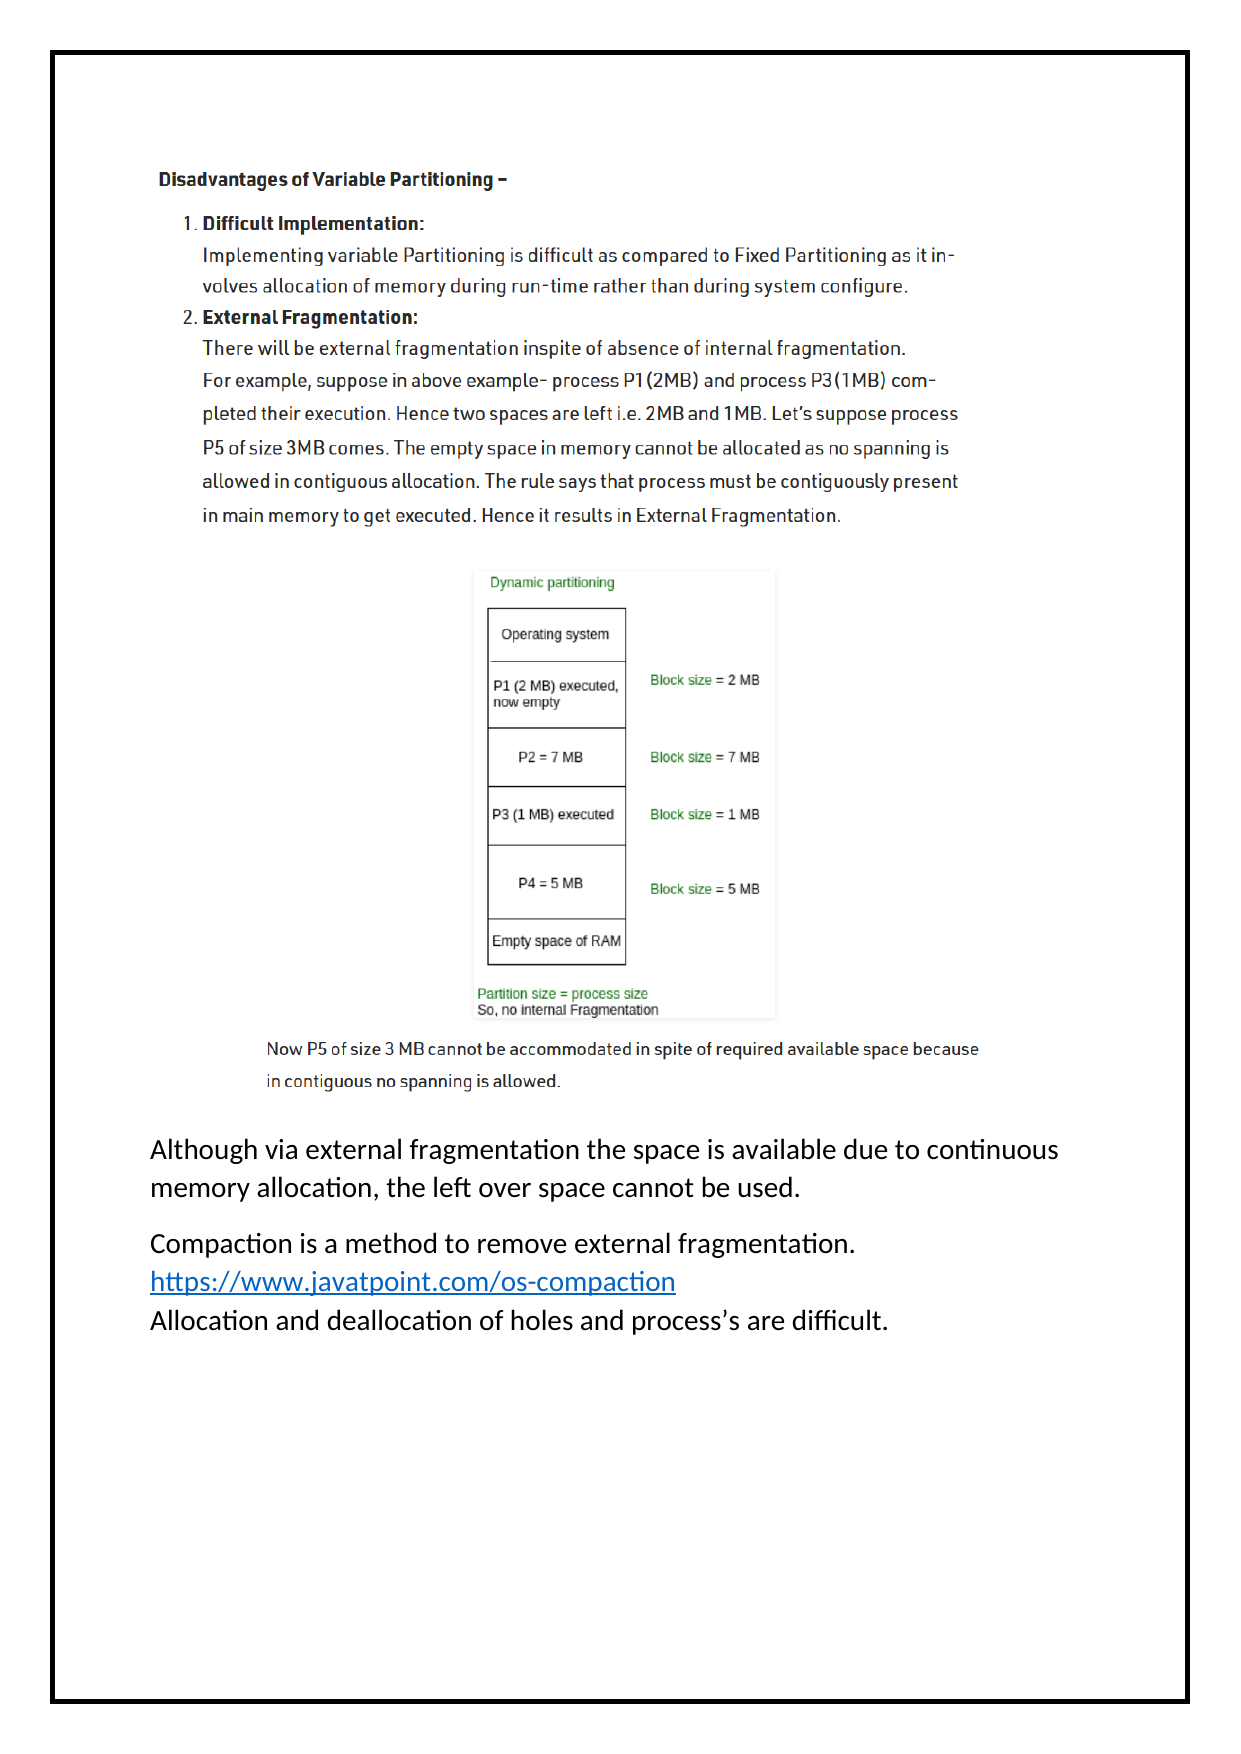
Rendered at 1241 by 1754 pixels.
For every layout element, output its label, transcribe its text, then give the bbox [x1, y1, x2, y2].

text Although via external fragmentation the space is available due to continuous memory allocation, the left over space cannot be used. [150, 1131, 1090, 1205]
picture [150, 150, 988, 536]
picture [242, 554, 998, 1113]
text Compaction is a method to remove external fragmentation. https://www.javatpoint.com/os-compaction Allocation and deallocation of holes and process’s are difficult. [150, 1225, 1090, 1337]
